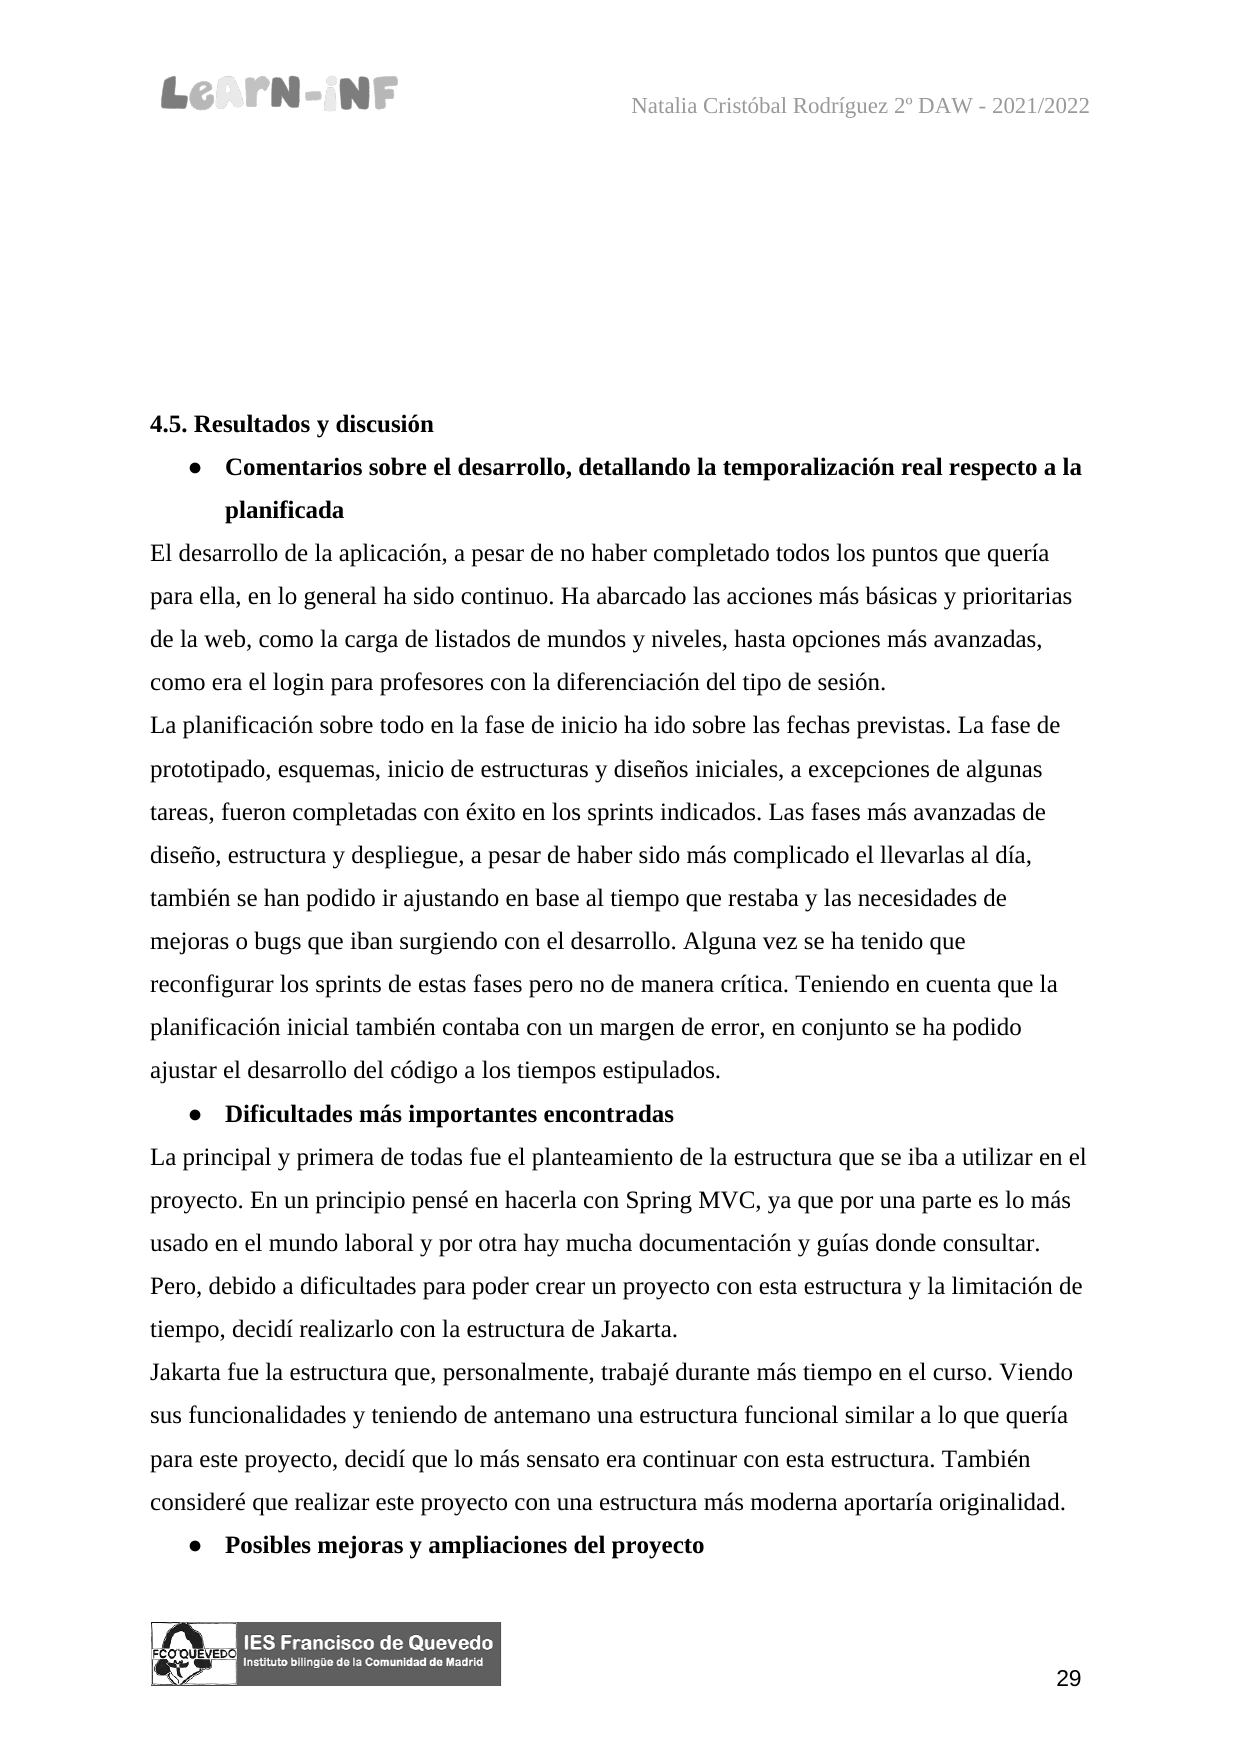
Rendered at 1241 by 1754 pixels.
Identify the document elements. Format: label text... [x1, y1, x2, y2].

text Jakarta fue la estructura que, personalmente, trabajé durante más tiempo en el curso. Viendo sus funcionalidades y teniendo de antemano una estructura funcional similar a lo que quería para este proyecto, decidí que lo más sensato era continuar con esta estructura. También consideré que realizar este proyecto con una estructura más moderna aportaría originalidad. [150, 1357, 1090, 1516]
text La principal y primera de todas fue el planteamiento de la estructura que se iba a utilizar en el proyecto. En un principio pensé en hacerla con Spring MVC, ya que por una parte es lo más usado en el mundo laboral y por otra hay mucha documentación y guías donde consultar. Pero, debido a dificultades para poder crear un proyecto con esta estructura y la limitación de tiempo, decidí realizarlo con la estructura de Jakarta. [150, 1142, 1090, 1343]
picture [159, 58, 415, 114]
list Dificultades más importantes encontradas [187, 1099, 1090, 1127]
text La planificación sobre todo en la fase de inicio ha ido sobre las fechas previstas. La fase de prototipado, esquemas, inicio de estructuras y diseños iniciales, a excepciones de algunas tareas, fueron completadas con éxito en los sprints indicados. Las fases más avanzadas de diseño, estructura y despliegue, a pesar de haber sido más complicado el llevarlas al día, también se han podido ir ajustando en base al tiempo que restaba y las necesidades de mejoras o bugs que iban surgiendo con el desarrollo. Alguna vez se ha tenido que reconfigurar los sprints de estas fases pero no de manera crítica. Teniendo en cuenta que la planificación inicial también contaba con un margen de error, en conjunto se ha podido ajustar el desarrollo del código a los tiempos estipulados. [150, 711, 1090, 1084]
text 4.5. Resultados y discusión [150, 409, 1090, 437]
text El desarrollo de la aplicación, a pesar de no haber completado todos los puntos que quería para ella, en lo general ha sido continuo. Ha abarcado las acciones más básicas y prioritarias de la web, como la carga de listados de mundos y niveles, hasta opciones más avanzadas, como era el login para profesores con la diferenciación del tipo de sesión. [150, 538, 1090, 696]
list Posibles mejoras y ampliaciones del proyecto [187, 1530, 1090, 1559]
picture [150, 1621, 502, 1687]
list Comentarios sobre el desarrollo, detallando la temporalización real respecto a la planificada [187, 452, 1090, 524]
